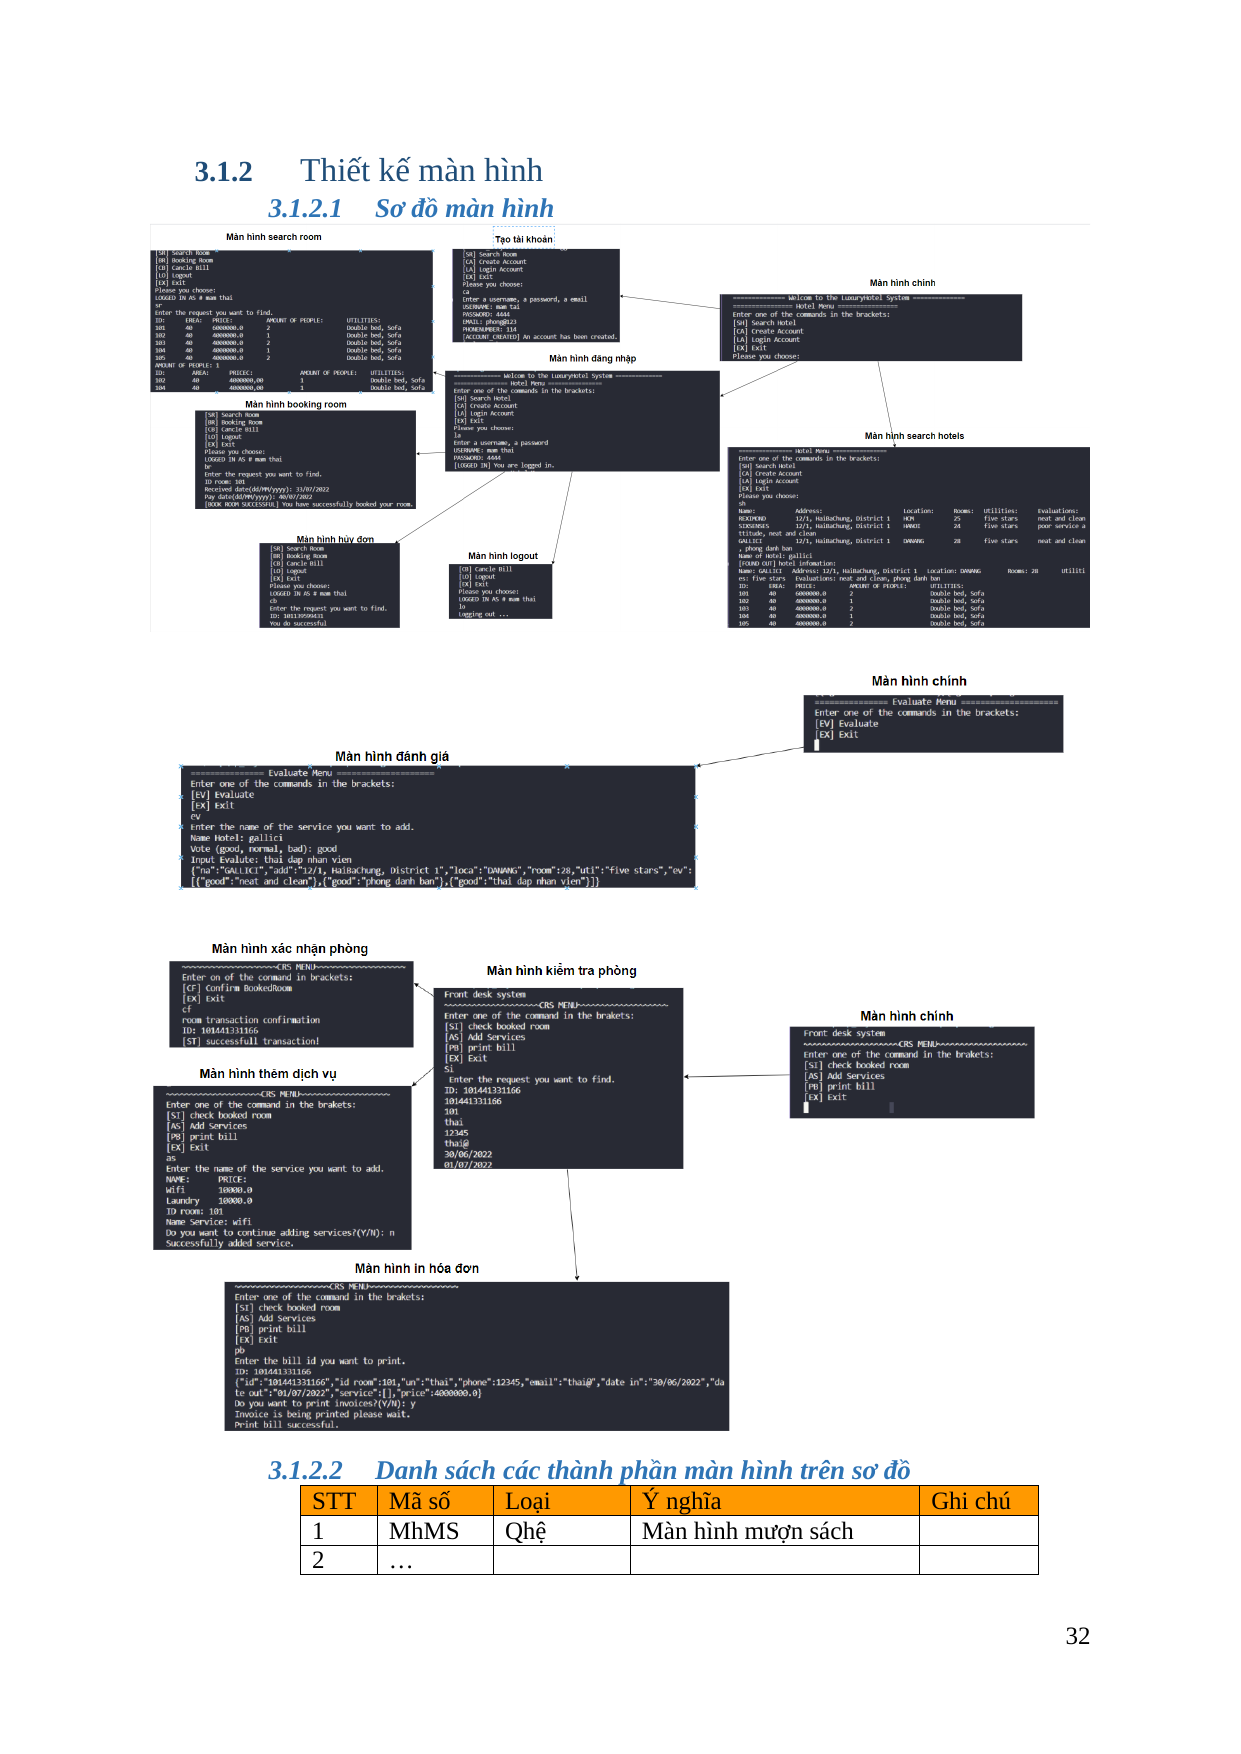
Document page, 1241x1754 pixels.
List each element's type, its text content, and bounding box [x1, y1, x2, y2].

table_header Mã số [378, 1486, 493, 1515]
table_cell [920, 1516, 1038, 1544]
table_header STT [301, 1486, 377, 1515]
subtitle Thiết kế màn hình [194, 150, 1090, 188]
subtitle Sơ đồ màn hình [268, 192, 1090, 223]
subtitle Danh sách các thành phần màn hình trên sơ đồ [268, 1454, 1090, 1485]
picture [150, 223, 1091, 1450]
table_cell Qhệ [494, 1516, 630, 1544]
table_cell MhMS [378, 1516, 493, 1544]
table_cell Màn hình mượn sách [631, 1516, 919, 1544]
table_header Loại [494, 1486, 630, 1515]
table_cell [631, 1546, 919, 1574]
table_cell [920, 1546, 1038, 1574]
table_cell 1 [301, 1516, 377, 1544]
table_cell … [378, 1546, 493, 1574]
table_cell [494, 1546, 630, 1574]
table_header Ghi chú [920, 1486, 1038, 1515]
table_cell 2 [301, 1546, 377, 1574]
table_header Ý nghĩa [631, 1486, 919, 1515]
